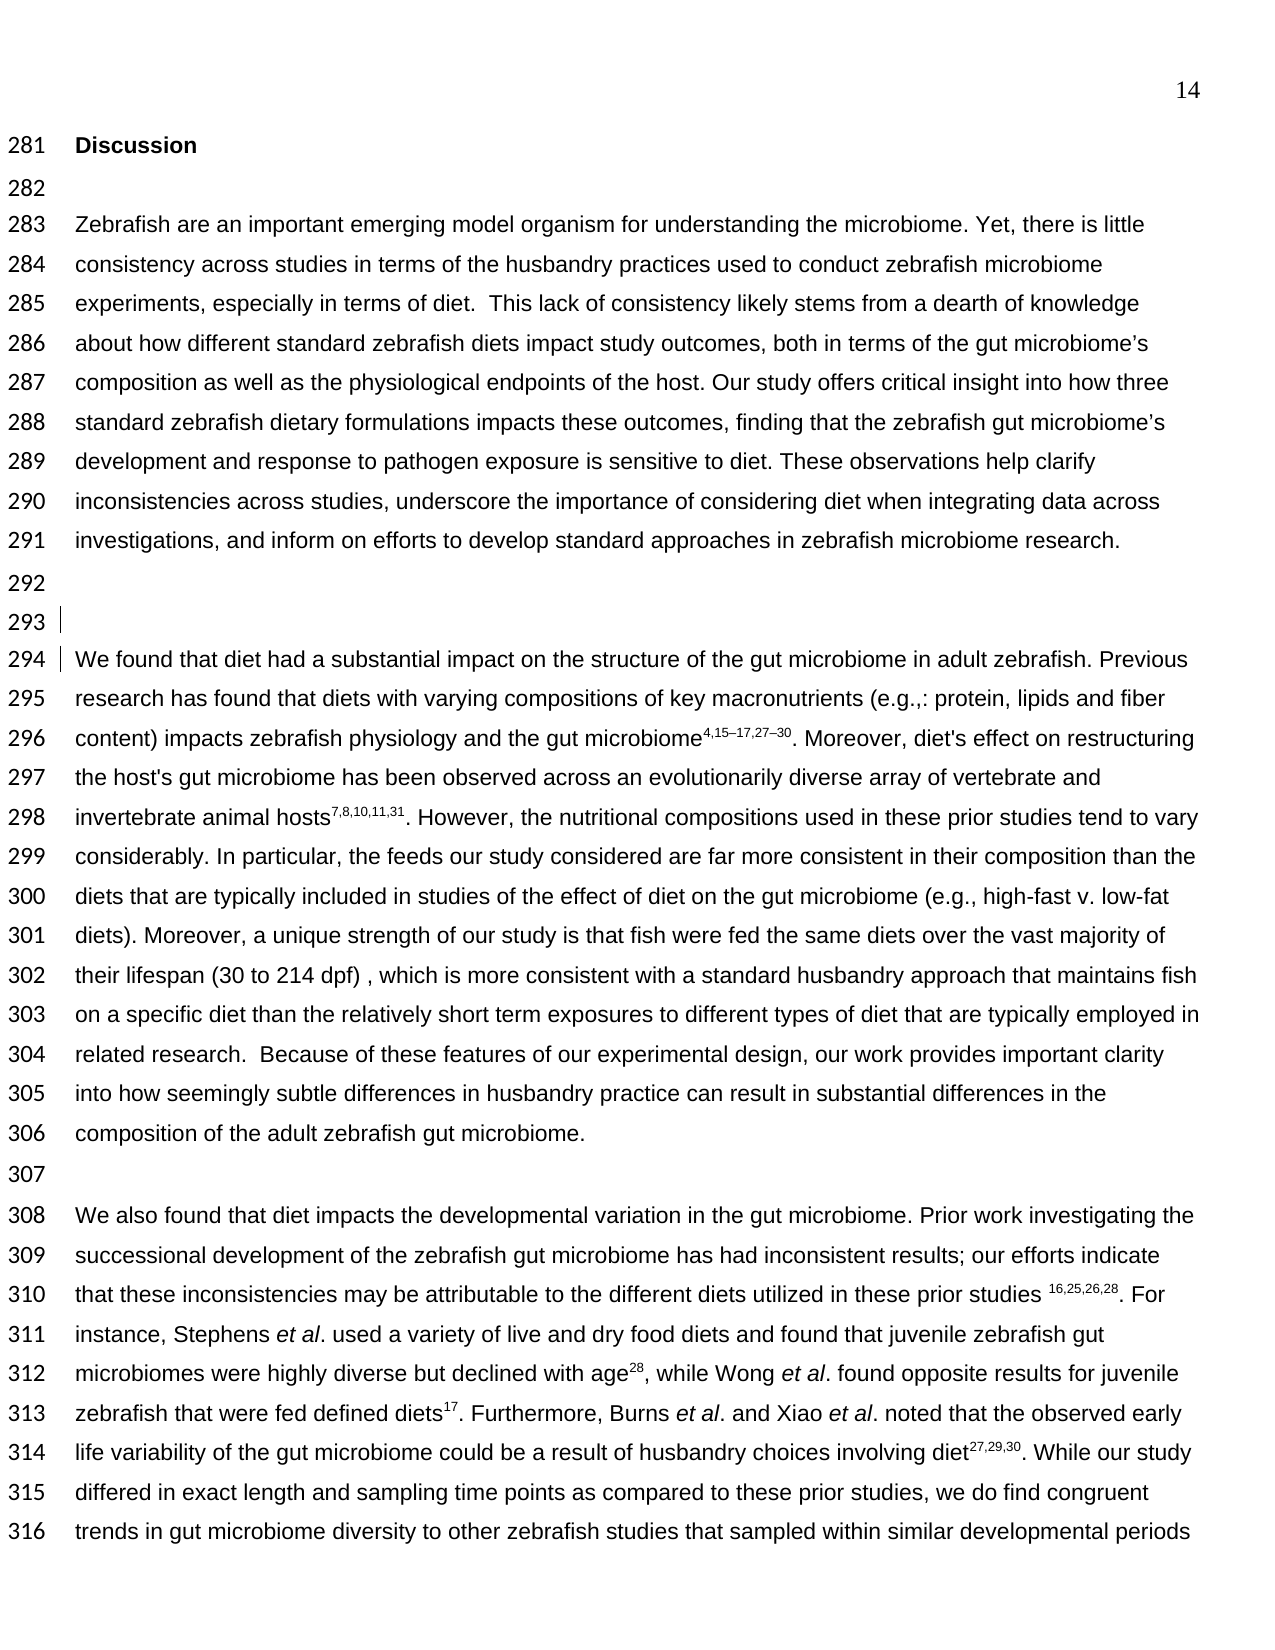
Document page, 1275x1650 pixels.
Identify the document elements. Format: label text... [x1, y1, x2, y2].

text Discussion [75, 132, 1200, 159]
text We found that diet had a substantial impact on the structure of the gut microbiome in adult zebrafish. Previous research has found that diets with varying compositions of key macronutrients (e.g.,: protein, lipids and fiber content) impacts zebrafish physiology and the gut microbiome4,15–17,27–30. Moreover, diet's effect on restructuring the host's gut microbiome has been observed across an evolutionarily diverse array of vertebrate and invertebrate animal hosts7,8,10,11,31. However, the nutritional compositions used in these prior studies tend to vary considerably. In particular, the feeds our study considered are far more consistent in their composition than the diets that are typically included in studies of the effect of diet on the gut microbiome (e.g., high-fast v. low-fat diets). Moreover, a unique strength of our study is that fish were fed the same diets over the vast majority of their lifespan (30 to 214 dpf) , which is more consistent with a standard husbandry approach that maintains fish on a specific diet than the relatively short term exposures to different types of diet that are typically employed in related research. Because of these features of our experimental design, our work provides important clarity into how seemingly subtle differences in husbandry practice can result in substantial differences in the composition of the adult zebrafish gut microbiome. [75, 646, 1200, 1146]
text Zebrafish are an important emerging model organism for understanding the microbiome. Yet, there is little consistency across studies in terms of the husbandry practices used to conduct zebrafish microbiome experiments, especially in terms of diet. This lack of consistency likely stems from a dearth of knowledge about how different standard zebrafish diets impact study outcomes, both in terms of the gut microbiome’s composition as well as the physiological endpoints of the host. Our study offers critical insight into how three standard zebrafish dietary formulations impacts these outcomes, finding that the zebrafish gut microbiome’s development and response to pathogen exposure is sensitive to diet. These observations help clarify inconsistencies across studies, underscore the importance of considering diet when integrating data across investigations, and inform on efforts to develop standard approaches in zebrafish microbiome research. [75, 211, 1200, 554]
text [75, 1202, 1200, 1544]
